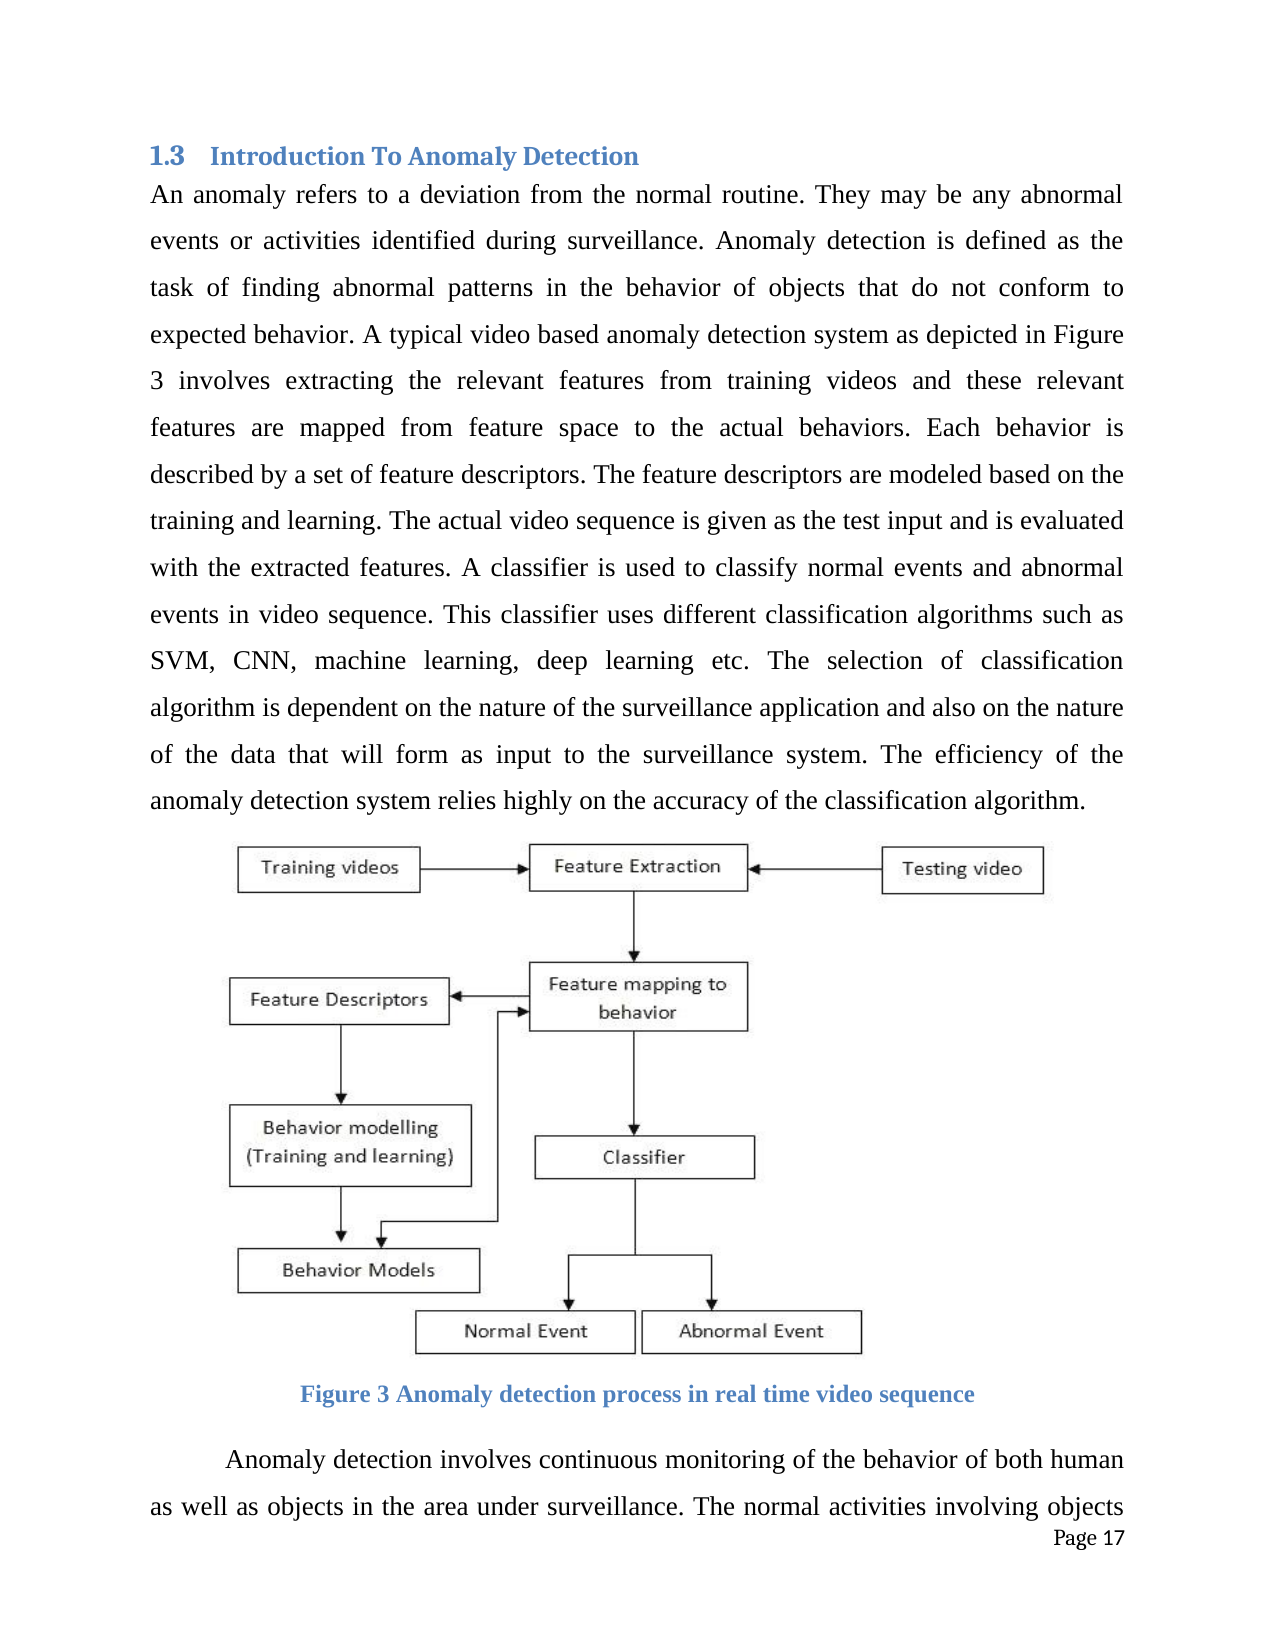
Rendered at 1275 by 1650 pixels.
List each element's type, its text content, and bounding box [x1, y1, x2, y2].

picture [221, 831, 1054, 1366]
text Figure 3 Anomaly detection process in real time video sequence [150, 1379, 1125, 1408]
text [150, 1443, 1125, 1521]
text An anomaly refers to a deviation from the normal routine. They may be any abnormal events or activities identified during surveillance. Anomaly detection is defined as the task of finding abnormal patterns in the behavior of objects that do not conform to expected behavior. A typical video based anomaly detection system as depicted in Figure 3 involves extracting the relevant features from training videos and these relevant features are mapped from feature space to the actual behaviors. Each behavior is described by a set of feature descriptors. The feature descriptors are modeled based on the training and learning. The actual video sequence is given as the test input and is evaluated with the extracted features. A classifier is used to classify normal events and abnormal events in video sequence. This classifier uses different classification algorithms such as SVM, CNN, machine learning, deep learning etc. The selection of classification algorithm is dependent on the nature of the surveillance application and also on the nature of the data that will form as input to the surveillance system. The efficiency of the anomaly detection system relies highly on the accuracy of the classification algorithm. [150, 178, 1125, 816]
subtitle Introduction To Anomaly Detection [150, 139, 1125, 173]
